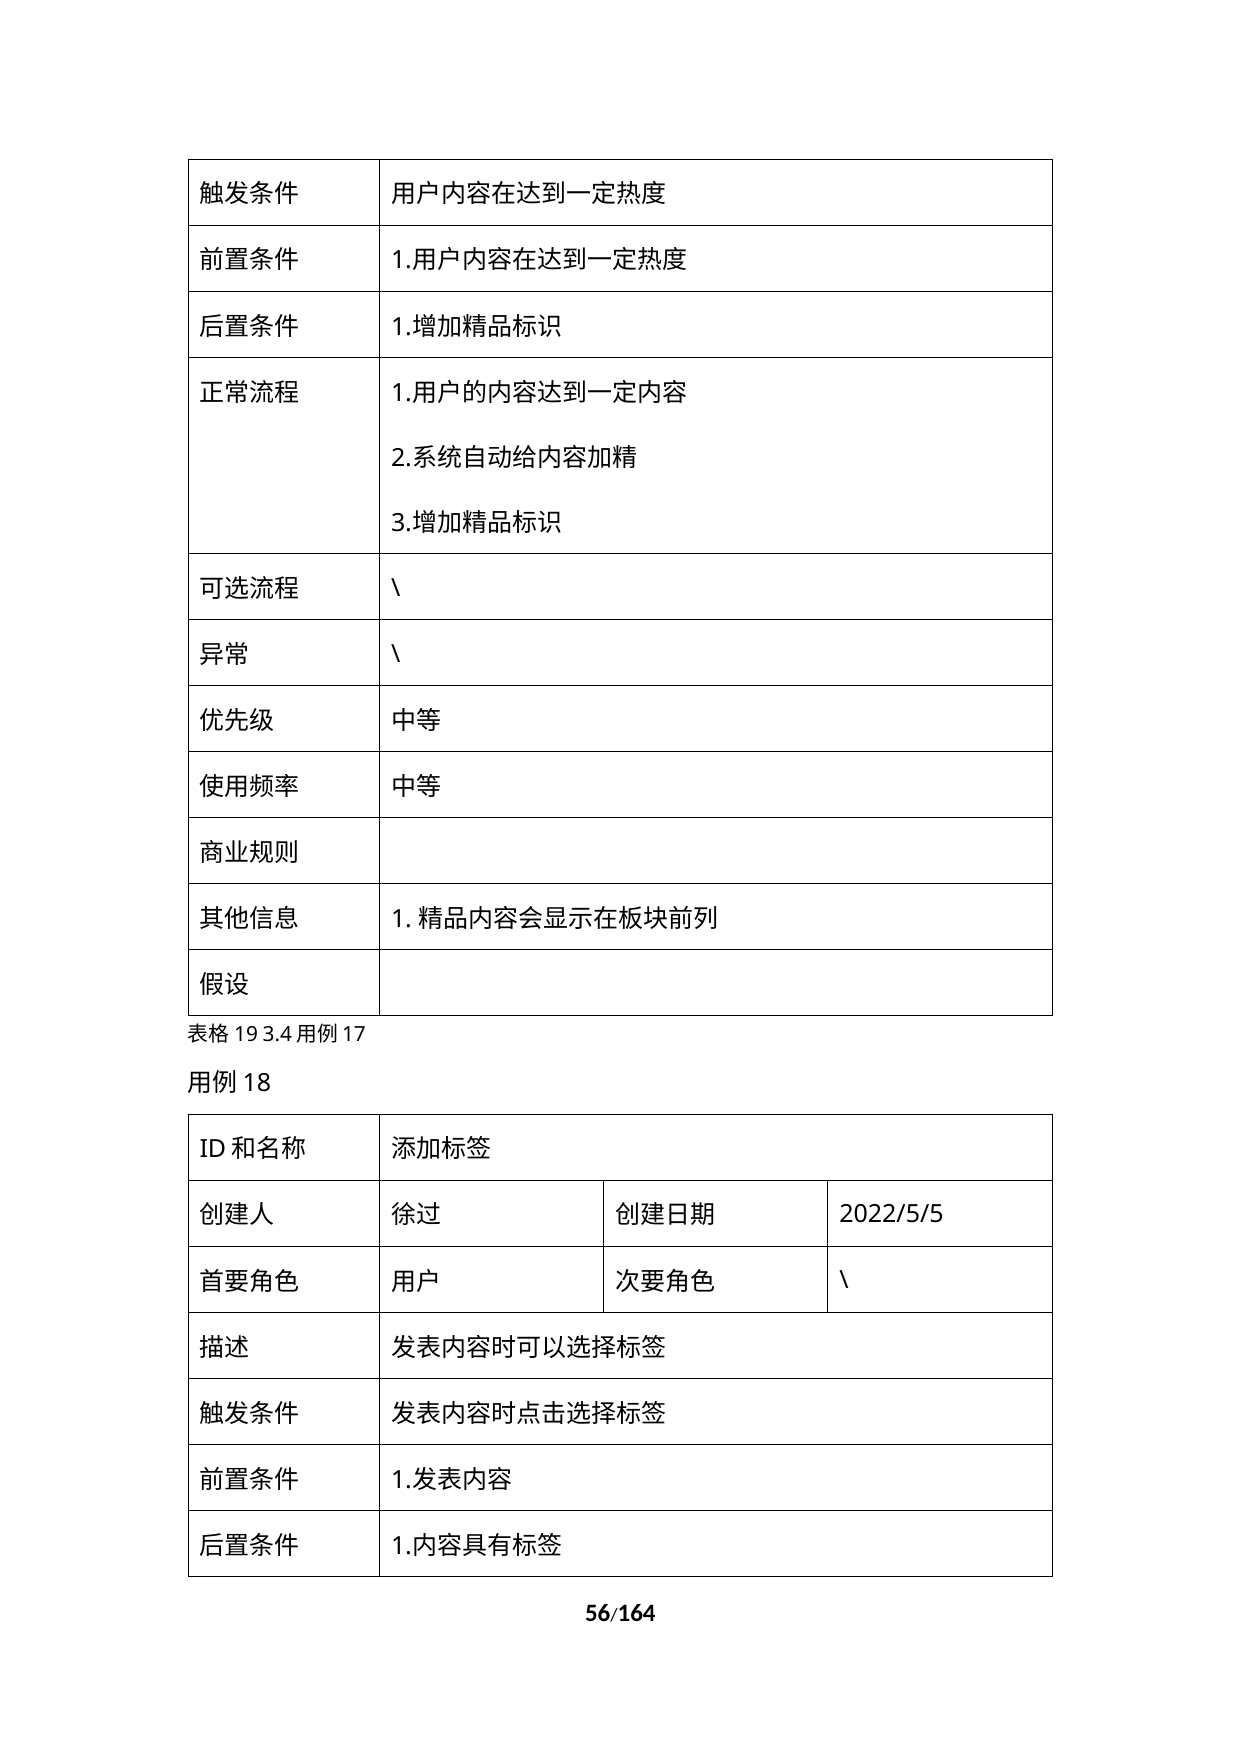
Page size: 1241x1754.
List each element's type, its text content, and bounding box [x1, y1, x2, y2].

table_cell 触发条件 [189, 160, 379, 224]
table_cell 异常 [189, 620, 379, 685]
table_cell 徐过 [380, 1181, 603, 1246]
table_cell \ [380, 620, 1052, 685]
table_cell 1.用户的内容达到一定内容 2.系统自动给内容加精 3.增加精品标识 [380, 358, 1052, 553]
table_cell 可选流程 [189, 554, 379, 619]
table_cell 次要角色 [604, 1247, 827, 1312]
table_cell 用户内容在达到一定热度 [380, 160, 1052, 224]
table_cell \ [380, 554, 1052, 619]
table_cell 中等 [380, 686, 1052, 751]
table_cell 发表内容时点击选择标签 [380, 1379, 1052, 1444]
table_cell 优先级 [189, 686, 379, 751]
table_cell [380, 818, 1052, 883]
table_cell 用户 [380, 1247, 603, 1312]
table_cell [380, 950, 1052, 1015]
table_cell \ [828, 1247, 1052, 1312]
table_cell 前置条件 [189, 1445, 379, 1510]
table_cell 2022/5/5 [828, 1181, 1052, 1246]
table_cell 后置条件 [189, 292, 379, 357]
table_cell 1.增加精品标识 [380, 292, 1052, 357]
text 用例18 [187, 1048, 1053, 1113]
table_cell 1.用户内容在达到一定热度 [380, 226, 1052, 291]
table_header ID和名称 [189, 1115, 379, 1179]
table_cell 创建人 [189, 1181, 379, 1246]
table_cell 后置条件 [189, 1511, 379, 1576]
table_cell 正常流程 [189, 358, 379, 553]
table_cell 创建日期 [604, 1181, 827, 1246]
text 表格 19 3.4用例17 [187, 1016, 1053, 1048]
table_cell 中等 [380, 752, 1052, 817]
table_cell 描述 [189, 1313, 379, 1378]
table_cell 使用频率 [189, 752, 379, 817]
table_cell 首要角色 [189, 1247, 379, 1312]
table_cell 1.发表内容 [380, 1445, 1052, 1510]
table_cell 1.内容具有标签 [380, 1511, 1052, 1576]
table_cell 触发条件 [189, 1379, 379, 1444]
table_cell 其他信息 [189, 884, 379, 949]
table_header 添加标签 [380, 1115, 1052, 1179]
table_cell 发表内容时可以选择标签 [380, 1313, 1052, 1378]
table_cell 1. 精品内容会显示在板块前列 [380, 884, 1052, 949]
table_cell 商业规则 [189, 818, 379, 883]
table_cell 前置条件 [189, 226, 379, 291]
table_cell 假设 [189, 950, 379, 1015]
